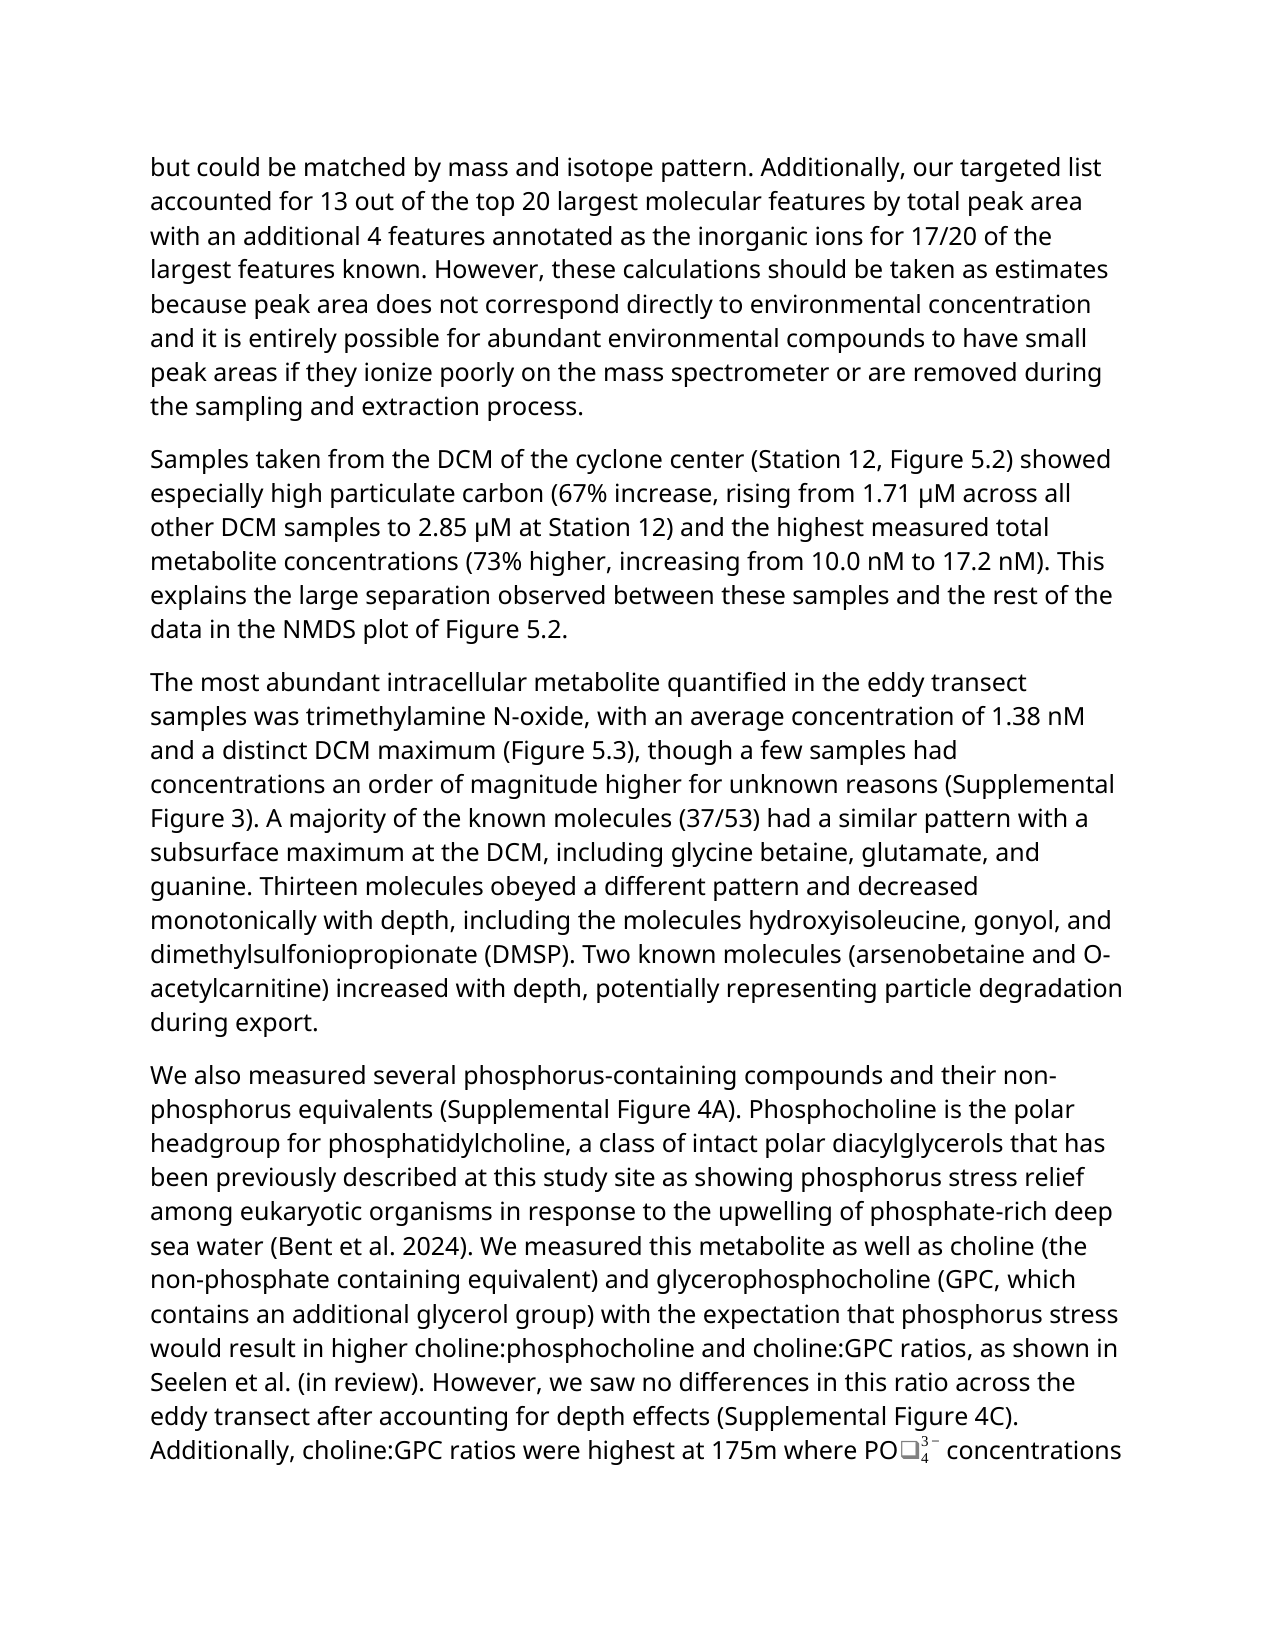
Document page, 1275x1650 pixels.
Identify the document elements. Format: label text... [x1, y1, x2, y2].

text Samples taken from the DCM of the cyclone center (Station 12, Figure 5.2) showed especially high particulate carbon (67% increase, rising from 1.71 μM across all other DCM samples to 2.85 μM at Station 12) and the highest measured total metabolite concentrations (73% higher, increasing from 10.0 nM to 17.2 nM). This explains the large separation observed between these samples and the rest of the data in the NMDS plot of Figure 5.2. [150, 441, 1125, 646]
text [150, 1058, 1125, 1467]
text The most abundant intracellular metabolite quantified in the eddy transect samples was trimethylamine N-oxide, with an average concentration of 1.38 nM and a distinct DCM maximum (Figure 5.3), though a few samples had concentrations an order of magnitude higher for unknown reasons (Supplemental Figure 3). A majority of the known molecules (37/53) had a similar pattern with a subsurface maximum at the DCM, including glycine betaine, glutamate, and guanine. Thirteen molecules obeyed a different pattern and decreased monotonically with depth, including the molecules hydroxyisoleucine, gonyol, and dimethylsulfoniopropionate (DMSP). Two known molecules (arsenobetaine and O-acetylcarnitine) increased with depth, potentially representing particle degradation during export. [150, 664, 1125, 1039]
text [150, 150, 1125, 422]
